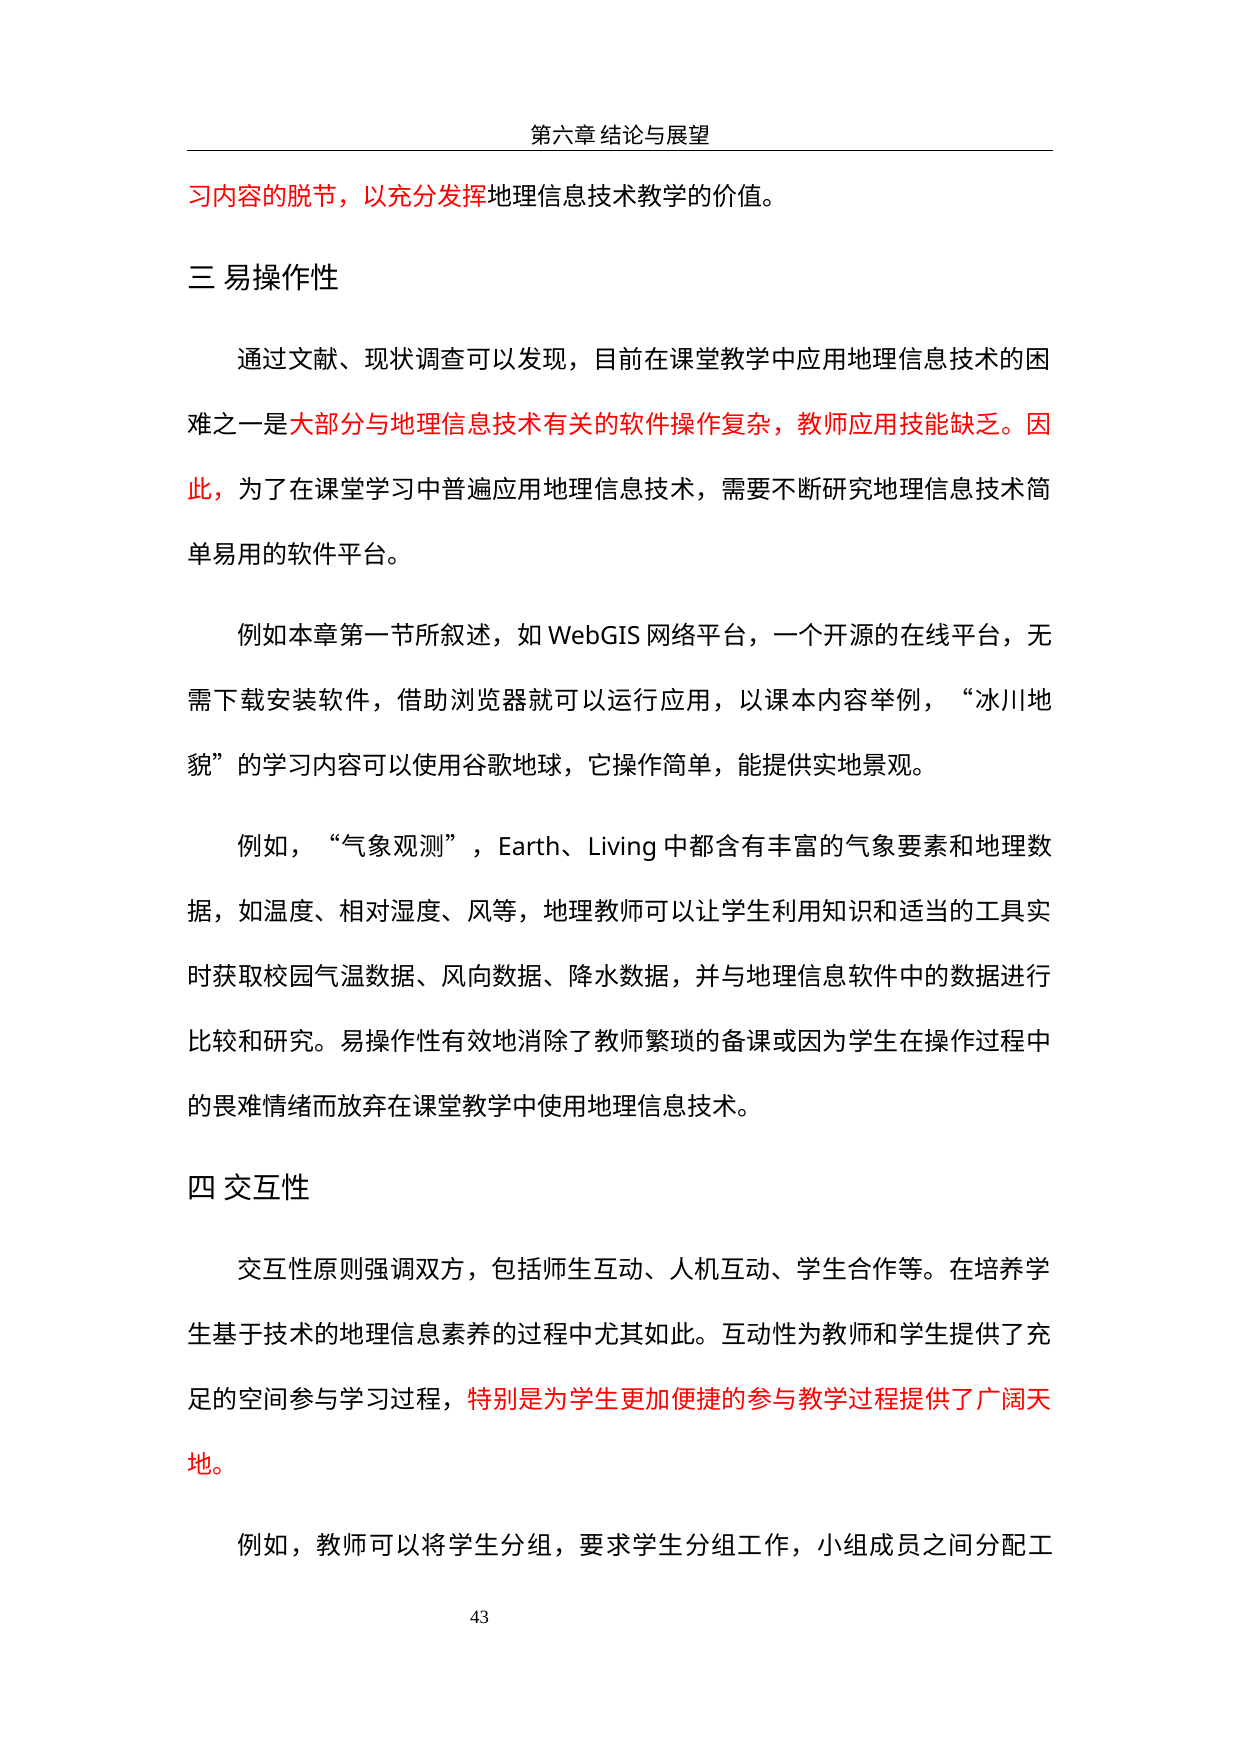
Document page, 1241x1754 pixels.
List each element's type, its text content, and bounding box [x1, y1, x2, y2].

text 三 易操作性 [187, 244, 1053, 309]
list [187, 1511, 1053, 1576]
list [187, 162, 1053, 227]
list 例如，“气象观测”，Earth、Living中都含有丰富的气象要素和地理数据，如温度、相对湿度、风等，地理教师可以让学生利用知识和适当的工具实时获取校园气温数据、风向数据、降水数据，并与地理信息软件中的数据进行比较和研究。易操作性有效地消除了教师繁琐的备课或因为学生在操作过程中的畏难情绪而放弃在课堂教学中使用地理信息技术。 [187, 812, 1053, 1137]
list 通过文献、现状调查可以发现，目前在课堂教学中应用地理信息技术的困难之一是大部分与地理信息技术有关的软件操作复杂，教师应用技能缺乏。因此，为了在课堂学习中普遍应用地理信息技术，需要不断研究地理信息技术简单易用的软件平台。 [187, 325, 1053, 585]
text 四 交互性 [187, 1154, 1053, 1219]
list 交互性原则强调双方，包括师生互动、人机互动、学生合作等。在培养学生基于技术的地理信息素养的过程中尤其如此。互动性为教师和学生提供了充足的空间参与学习过程，特别是为学生更加便捷的参与教学过程提供了广阔天地。 [187, 1235, 1053, 1495]
list 例如本章第一节所叙述，如WebGIS网络平台，一个开源的在线平台，无需下载安装软件，借助浏览器就可以运行应用，以课本内容举例，“冰川地貌”的学习内容可以使用谷歌地球，它操作简单，能提供实地景观。 [187, 601, 1053, 796]
